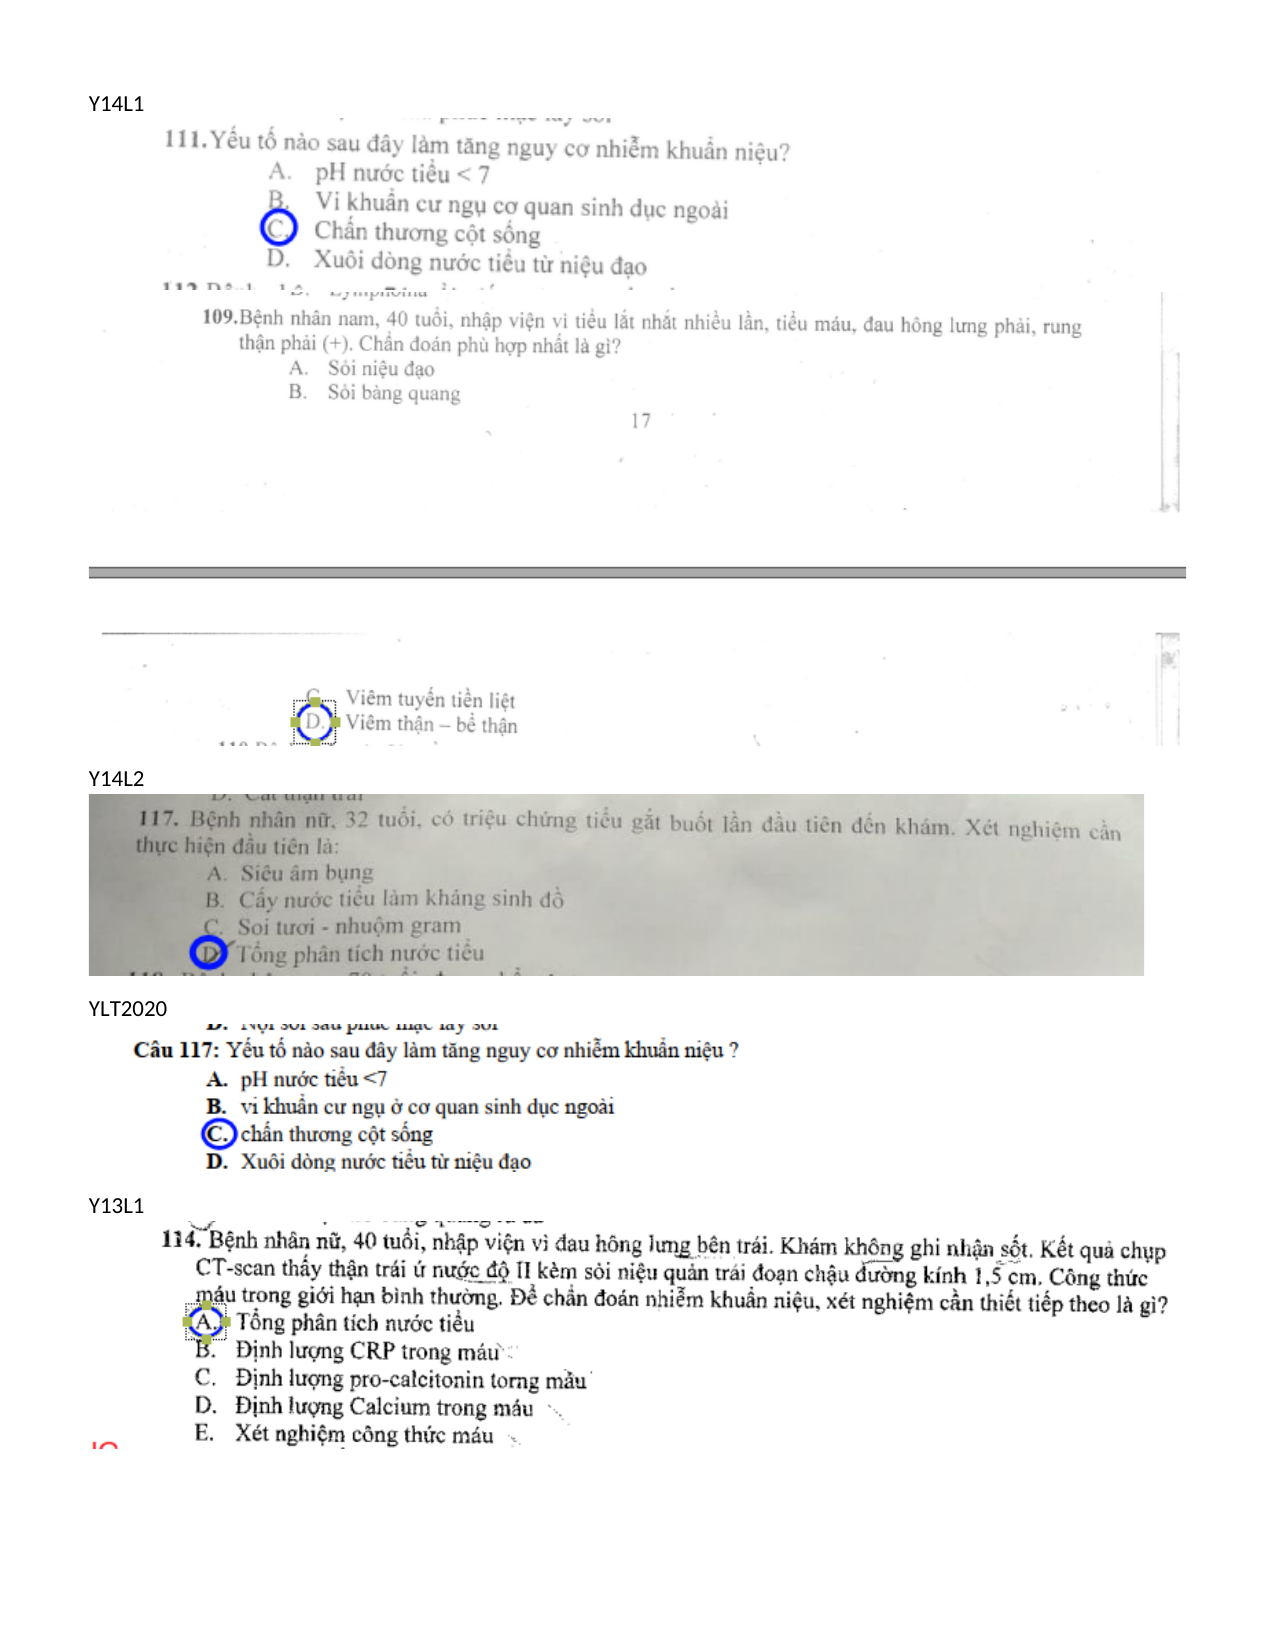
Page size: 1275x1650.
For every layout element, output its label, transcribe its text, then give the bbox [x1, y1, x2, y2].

picture [88, 1024, 1187, 1172]
picture [88, 118, 1147, 290]
picture [88, 1221, 1187, 1449]
picture [88, 292, 1187, 746]
text Y13L1 [89, 1191, 1186, 1221]
picture [88, 794, 1145, 976]
text YLT2020 [89, 994, 1186, 1024]
